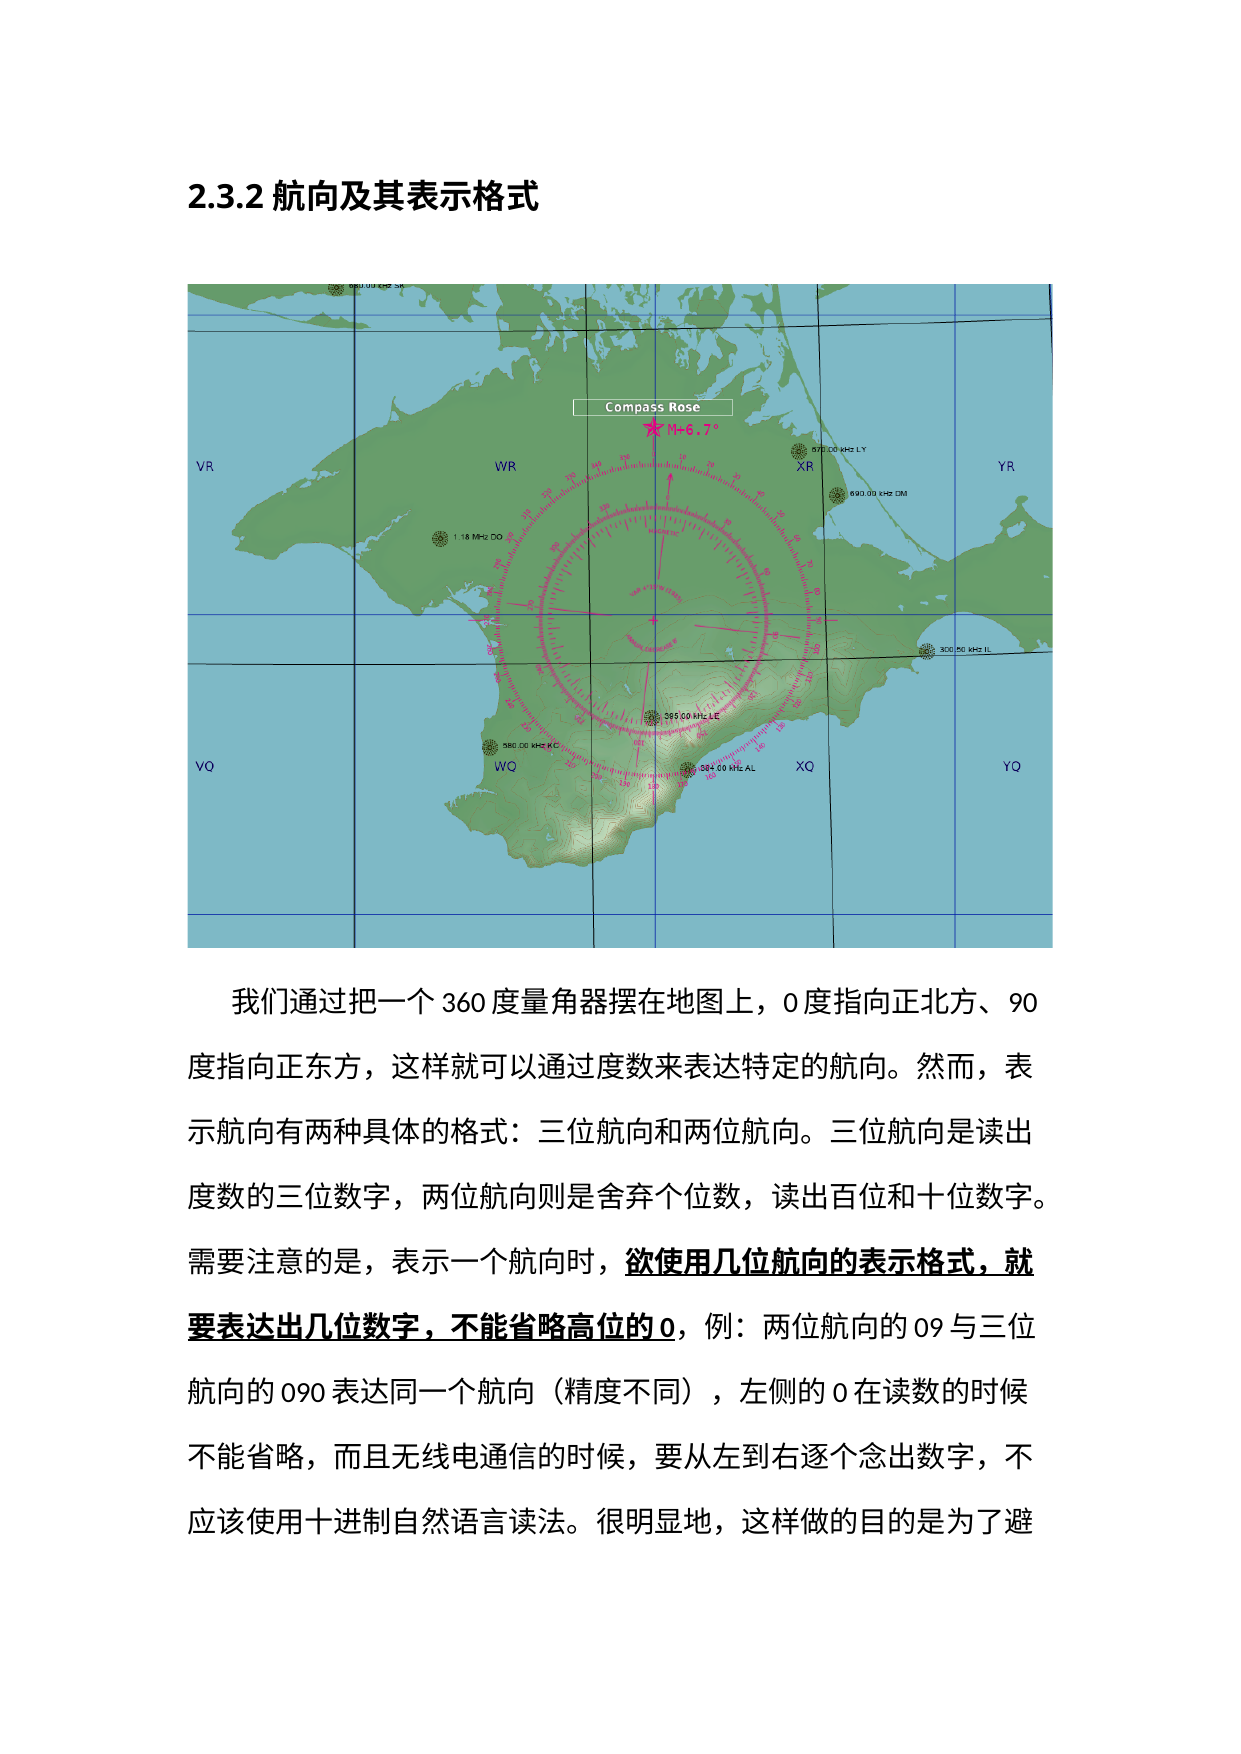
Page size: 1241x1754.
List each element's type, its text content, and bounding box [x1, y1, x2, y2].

subtitle 2.3.2 航向及其表示格式 [187, 162, 1053, 227]
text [187, 967, 1053, 1552]
